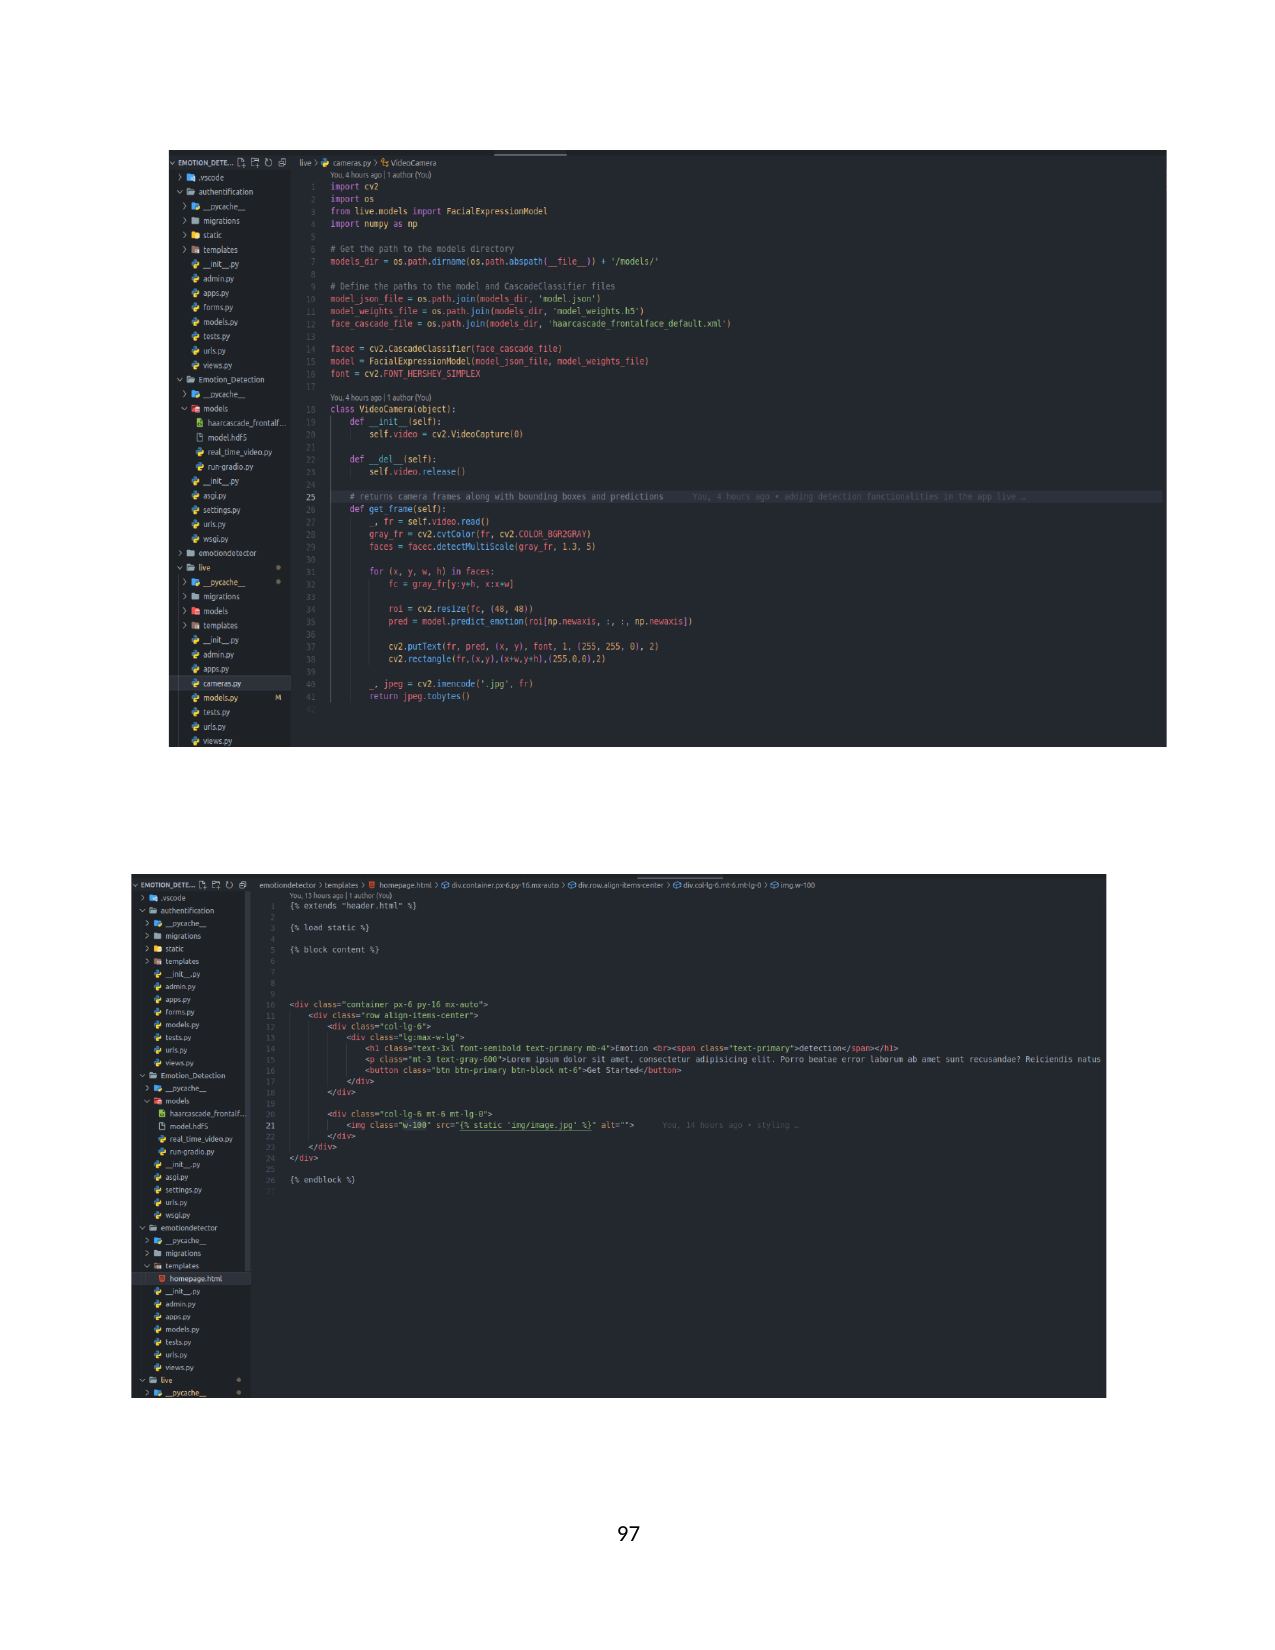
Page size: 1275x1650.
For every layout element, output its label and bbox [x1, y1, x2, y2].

picture [168, 150, 1167, 747]
picture [131, 874, 1107, 1398]
